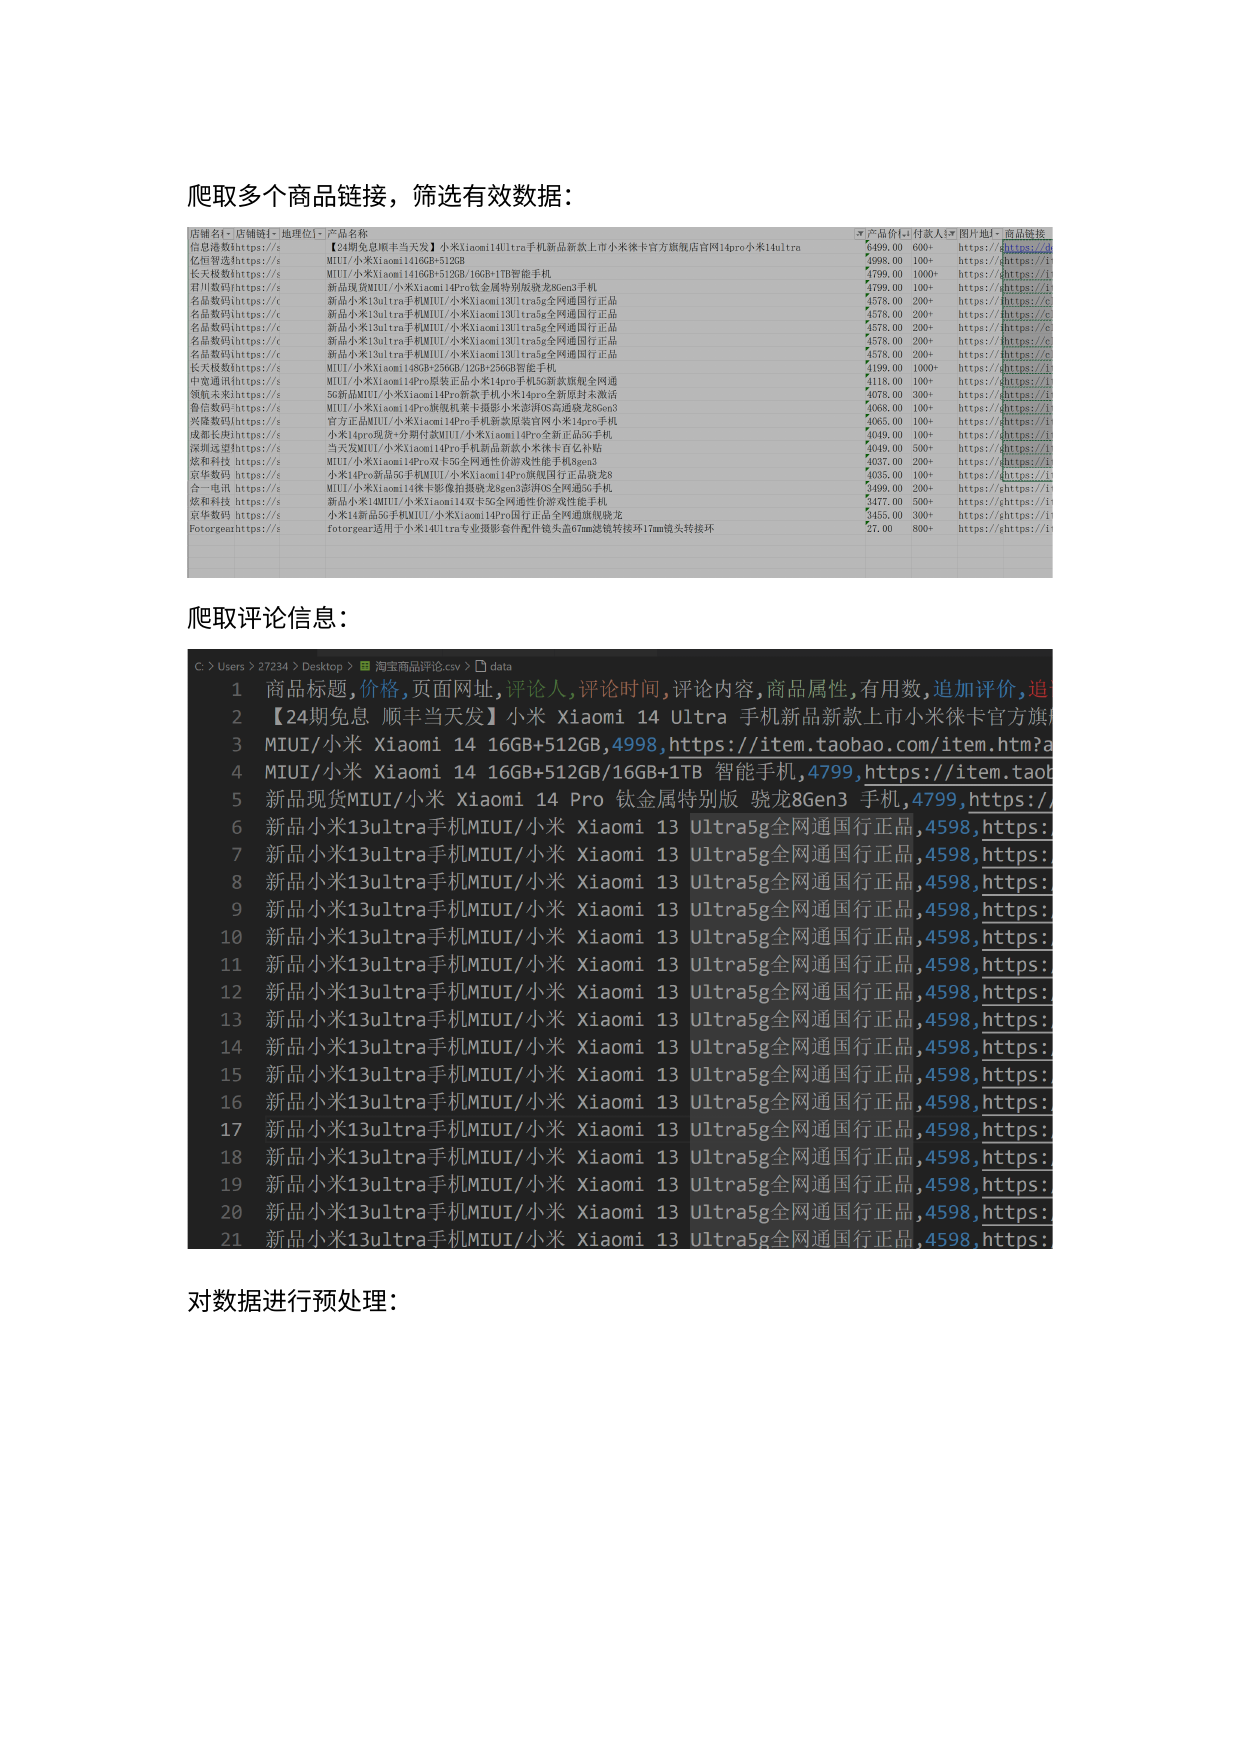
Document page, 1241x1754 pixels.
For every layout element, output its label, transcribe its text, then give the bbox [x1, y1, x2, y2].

text 爬取评论信息： [187, 584, 1053, 649]
picture [187, 649, 1053, 1249]
picture [187, 227, 1053, 578]
text 爬取多个商品链接，筛选有效数据： [187, 162, 1053, 227]
text 对数据进行预处理： [187, 1267, 1053, 1332]
